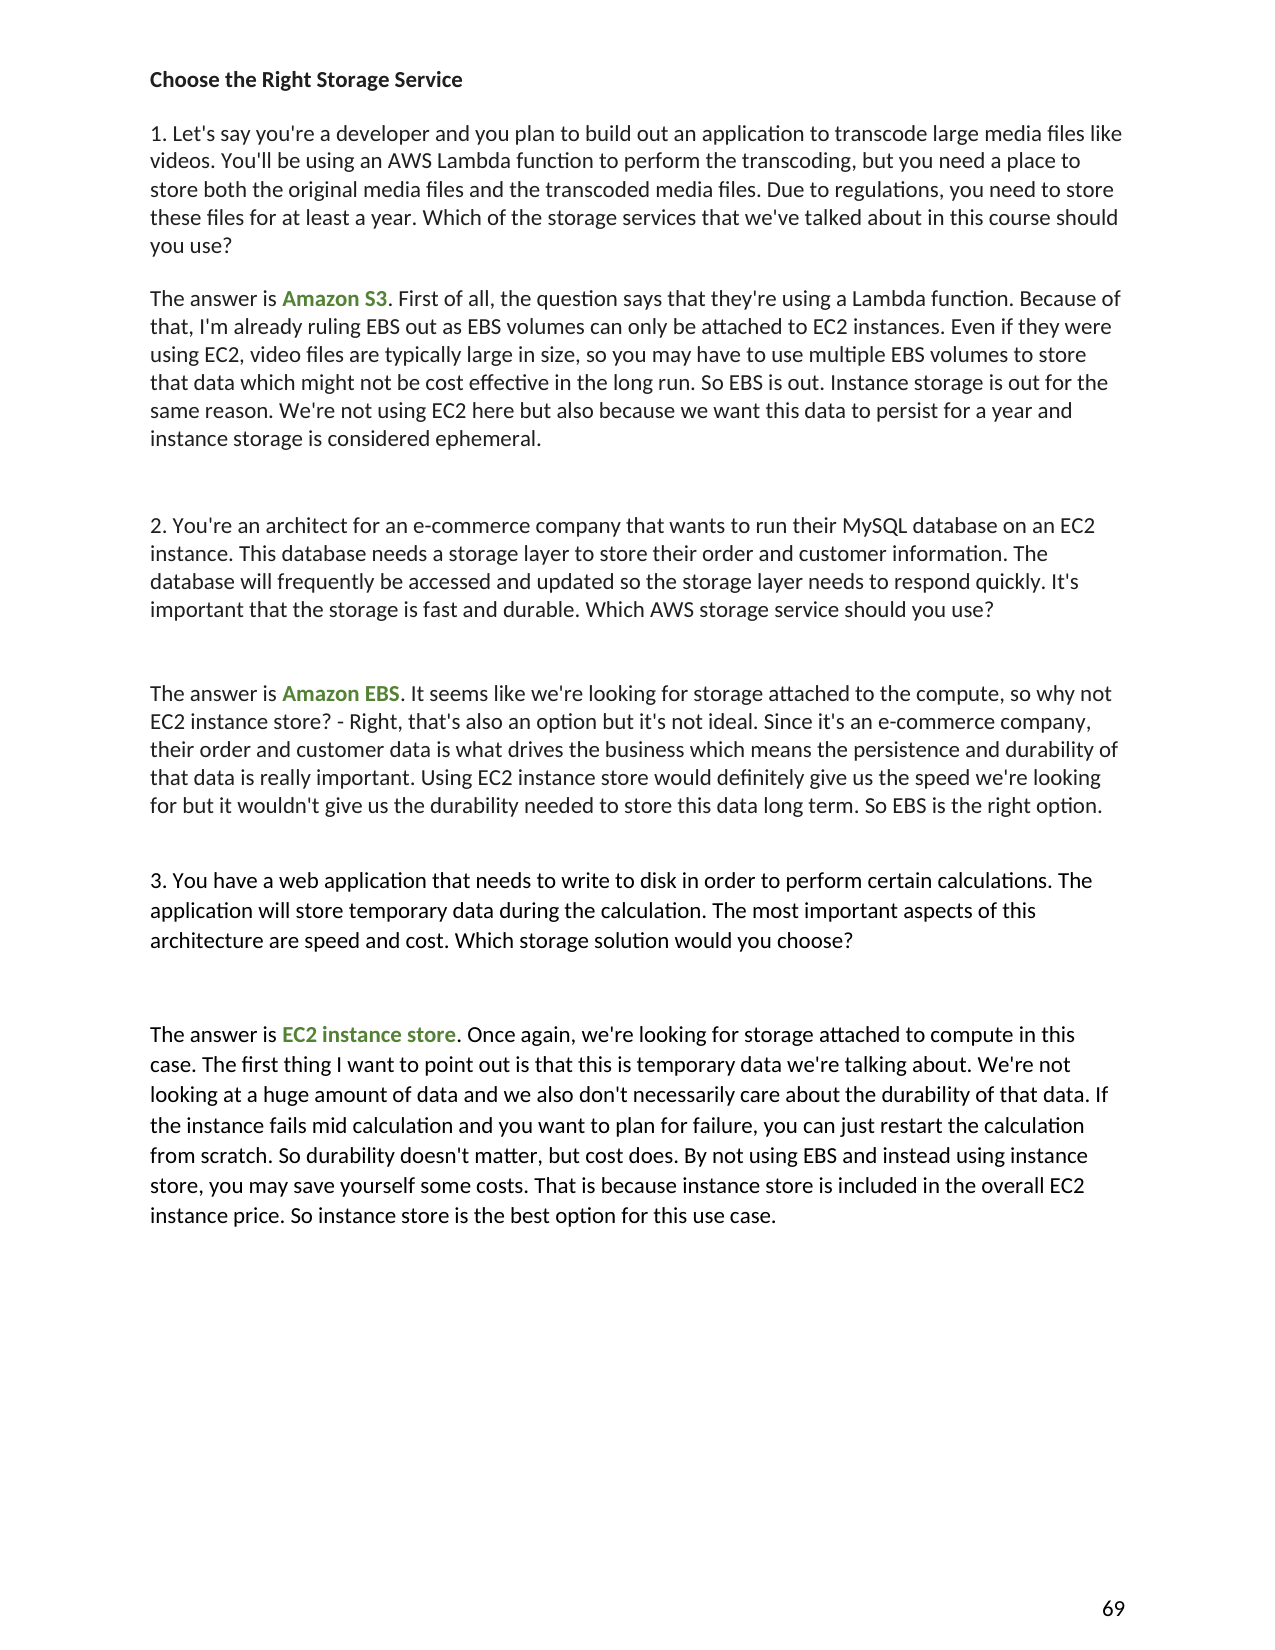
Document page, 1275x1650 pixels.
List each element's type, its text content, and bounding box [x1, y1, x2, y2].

text 2. You're an architect for an e-commerce company that wants to run their MySQL database on an EC2 instance. This database needs a storage layer to store their order and customer information. The database will frequently be accessed and updated so the storage layer needs to respond quickly. It's important that the storage is fast and durable. Which AWS storage service should you use? [150, 511, 1125, 623]
text Choose the Right Storage Service [150, 66, 1125, 94]
text The answer is EC2 instance store. Once again, we're looking for storage attached to compute in this case. The first thing I want to point out is that this is temporary data we're talking about. We're not looking at a huge amount of data and we also don't necessarily care about the durability of that data. If the instance fails mid calculation and you want to plan for failure, you can just restart the calculation from scratch. So durability doesn't matter, but cost does. By not using EBS and instead using instance store, you may save yourself some costs. That is because instance store is included in the overall EC2 instance price. So instance store is the best option for this use case. [150, 1020, 1125, 1229]
text 3. You have a web application that needs to write to disk in order to perform certain calculations. The application will store temporary data during the calculation. The most important aspects of this architecture are speed and cost. Which storage solution would you choose? [150, 866, 1125, 954]
text The answer is Amazon EBS. It seems like we're looking for storage attached to the compute, so why not EC2 instance store? - Right, that's also an option but it's not ideal. Since it's an e-commerce company, their order and customer data is what drives the business which means the persistence and durability of that data is really important. Using EC2 instance store would definitely give us the speed we're looking for but it wouldn't give us the durability needed to store this data long term. So EBS is the right option. [150, 679, 1125, 819]
text The answer is Amazon S3. First of all, the question says that they're using a Lambda function. Because of that, I'm already ruling EBS out as EBS volumes can only be attached to EC2 instances. Even if they were using EC2, video files are typically large in size, so you may have to use multiple EBS volumes to store that data which might not be cost effective in the long run. So EBS is out. Instance storage is out for the same reason. We're not using EC2 here but also because we want this data to persist for a year and instance storage is considered ephemeral. [150, 284, 1125, 452]
text 1. Let's say you're a developer and you plan to build out an application to transcode large media files like videos. You'll be using an AWS Lambda function to perform the transcoding, but you need a place to store both the original media files and the transcoded media files. Due to regulations, you need to store these files for at least a year. Which of the storage services that we've talked about in this course should you use? [150, 119, 1125, 259]
